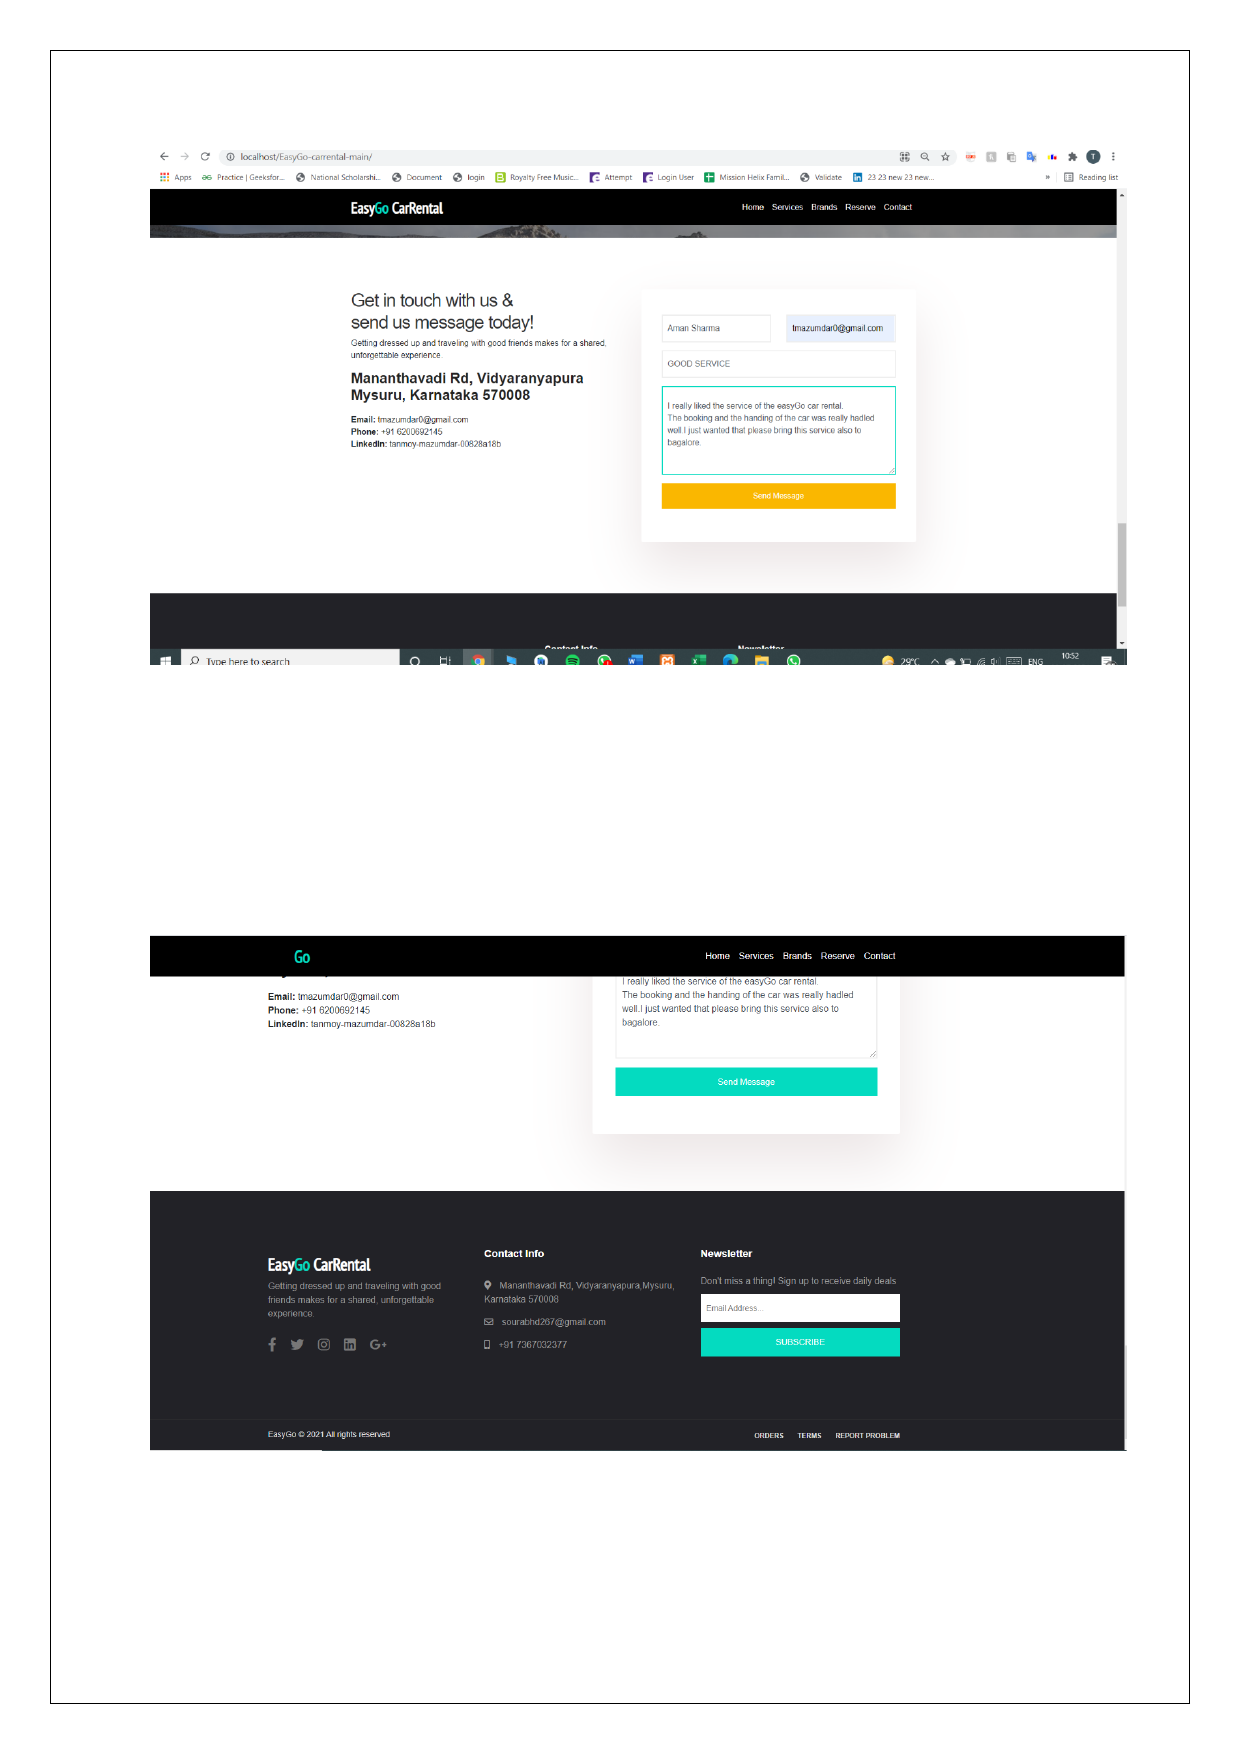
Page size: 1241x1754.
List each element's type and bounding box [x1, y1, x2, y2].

picture [150, 150, 1127, 665]
picture [150, 935, 1127, 1451]
